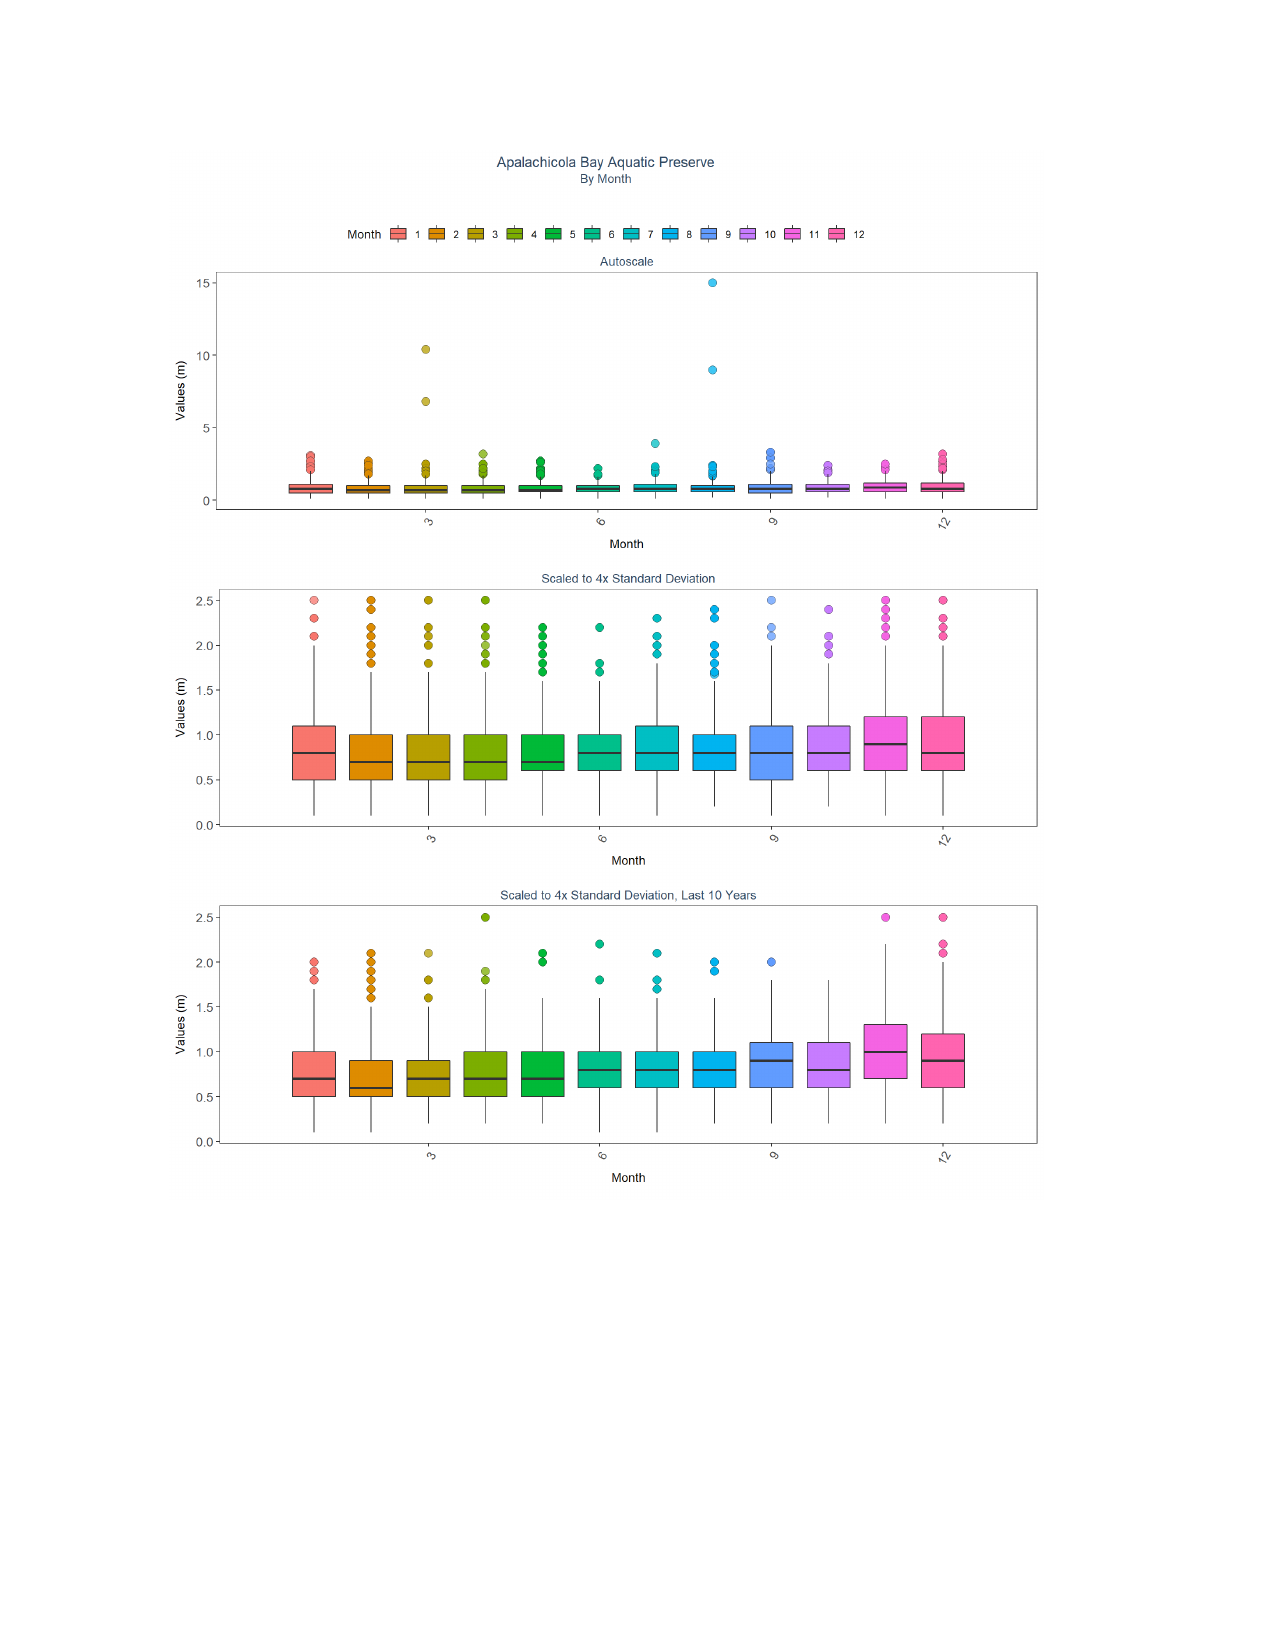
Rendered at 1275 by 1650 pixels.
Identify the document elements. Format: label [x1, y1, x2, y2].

picture [168, 150, 1044, 1200]
